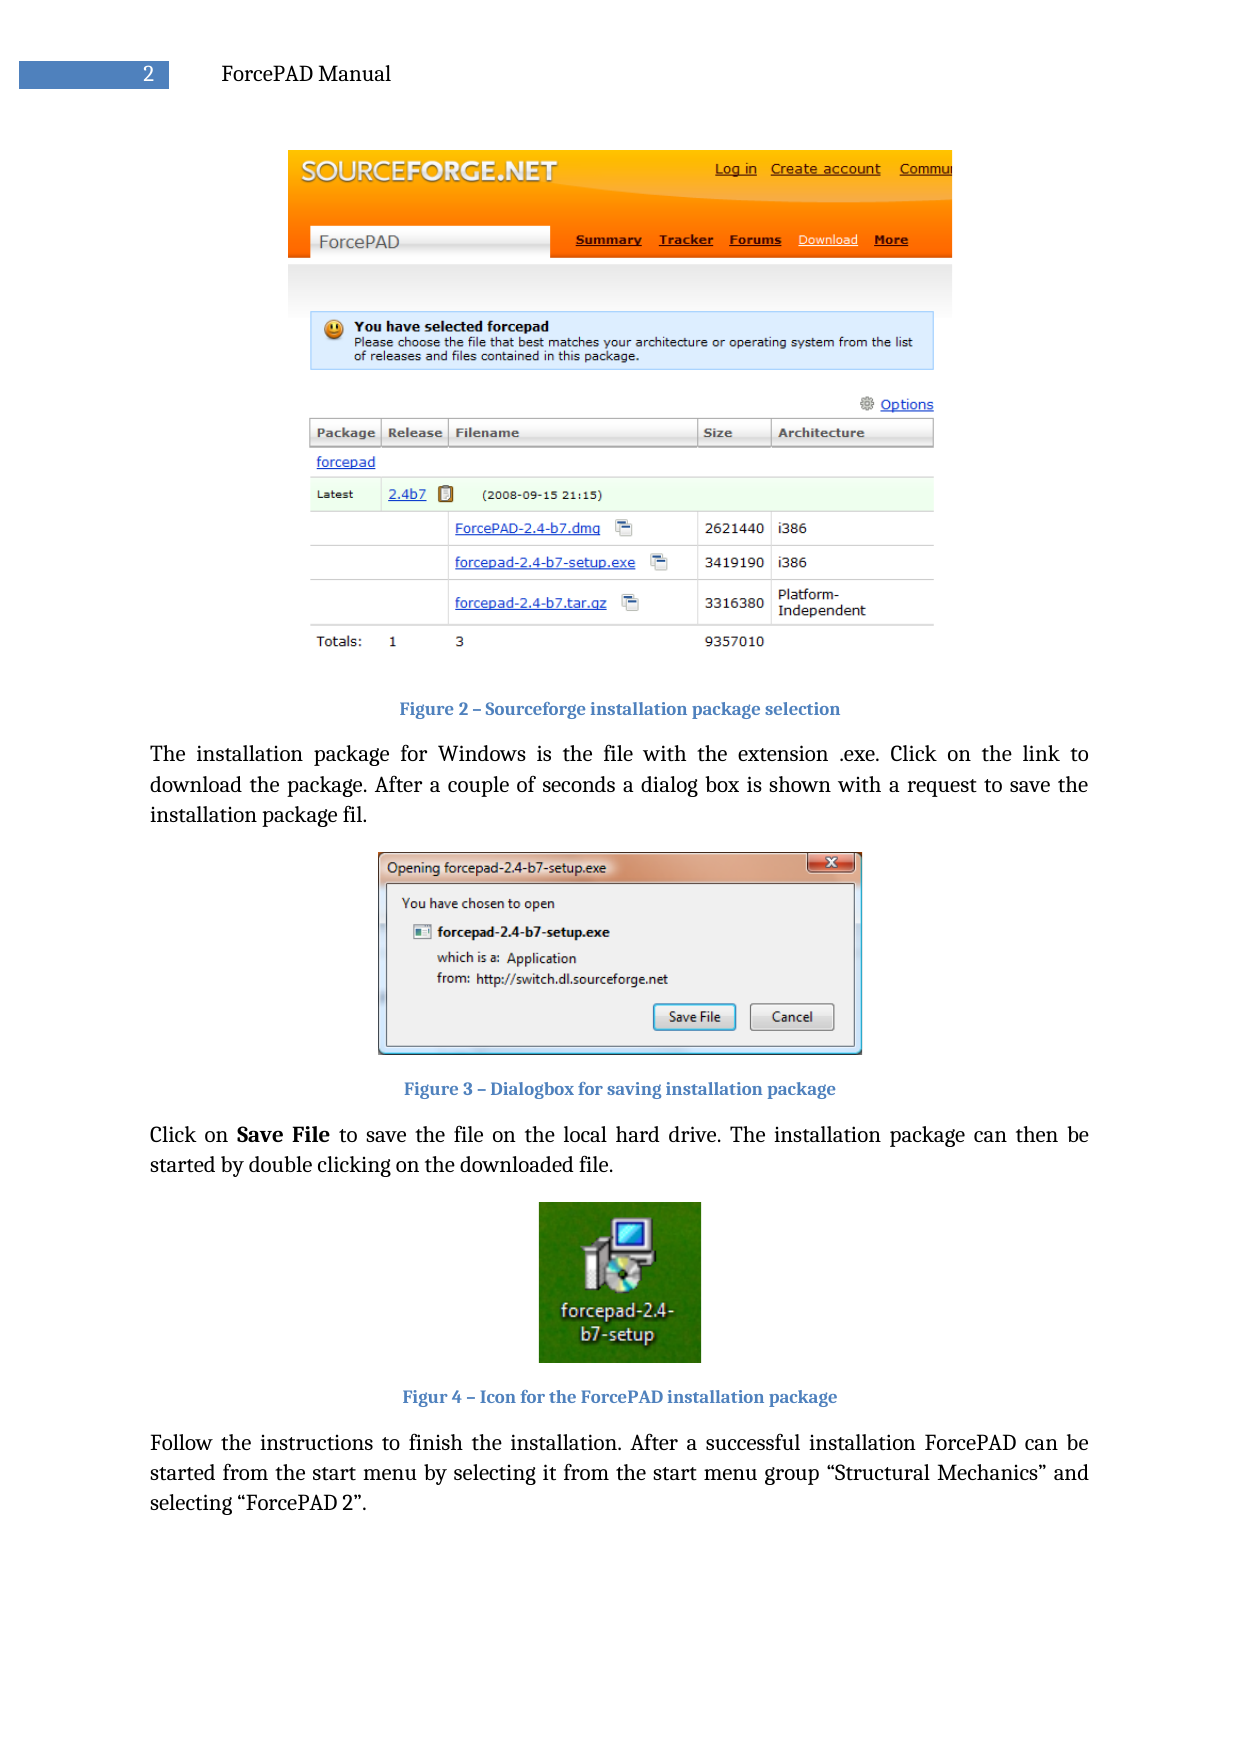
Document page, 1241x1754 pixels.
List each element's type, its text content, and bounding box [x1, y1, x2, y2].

text Figur 4 – Icon for the ForcePAD installation package [150, 1387, 1090, 1408]
text Figure 3 – Dialogbox for saving installation package [150, 1079, 1090, 1101]
text Figure 2 – Sourceforge installation package selection [150, 699, 1090, 720]
picture [288, 150, 953, 674]
text The installation package for Windows is the file with the extension .exe. Click on the link to download the package. After a couple of seconds a dialog box is shown with a request to save the installation package fil. [150, 741, 1090, 828]
text Click on Save File to save the file on the local hard drive. The installation package can then be started by double clicking on the downloaded file. [150, 1121, 1090, 1178]
picture [538, 1202, 702, 1363]
picture [378, 852, 863, 1055]
text Follow the instructions to finish the installation. After a successful installation ForcePAD can be started from the start menu by selecting it from the start menu group “Structural Mechanics” and selecting “ForcePAD 2”. [150, 1429, 1090, 1516]
